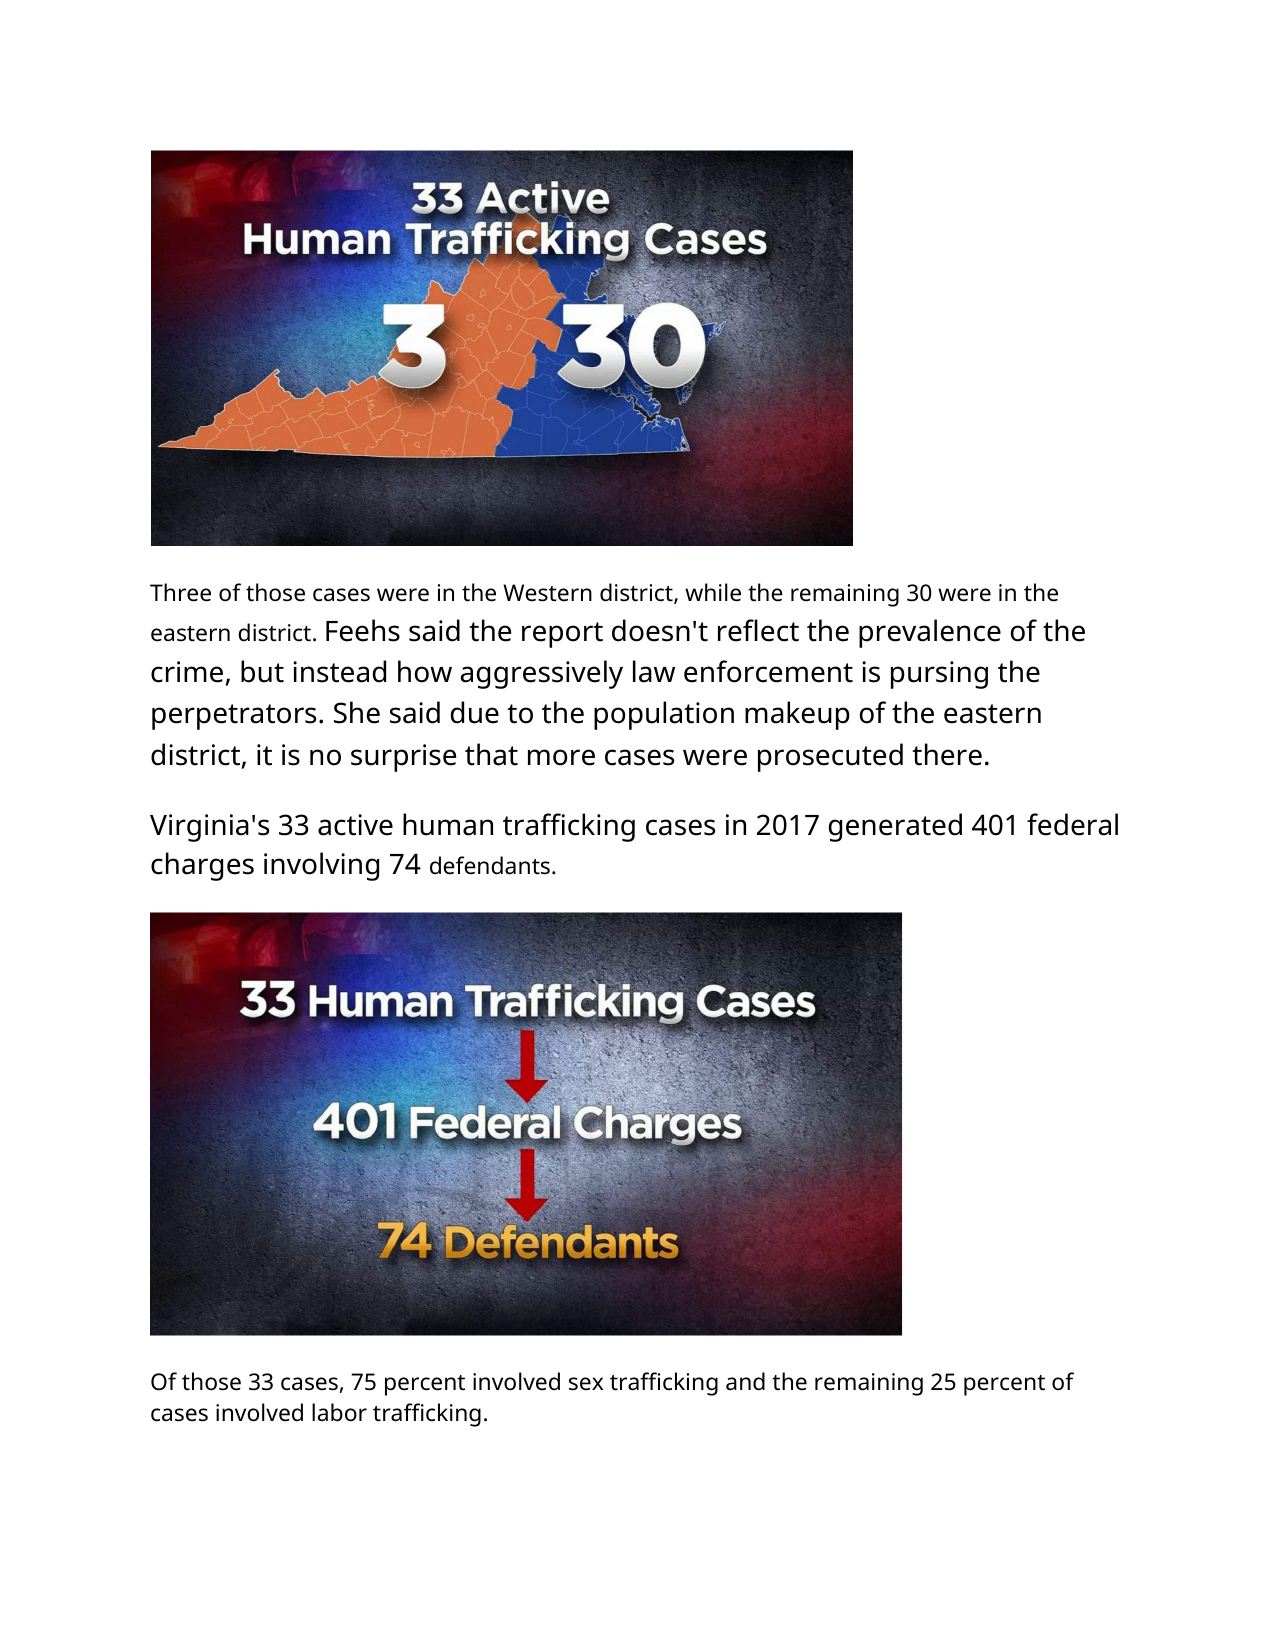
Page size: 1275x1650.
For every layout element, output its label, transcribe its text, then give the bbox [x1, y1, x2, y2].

text Virginia's 33 active human trafficking cases in 2017 generated 401 federal charges involving 74 defendants. [150, 806, 1125, 882]
picture [150, 150, 854, 546]
text Three of those cases were in the Western district, while the remaining 30 were in the eastern district. Feehs said the report doesn't reflect the prevalence of the crime, but instead how aggressively law enforcement is pursing the perpetrators. She said due to the population makeup of the eastern district, it is no surprise that more cases were prosecuted there. [150, 577, 1125, 773]
text Of those 33 cases, 75 percent involved sex trafficking and the remaining 25 percent of cases involved labor trafficking. [150, 1366, 1125, 1428]
picture [150, 911, 903, 1337]
